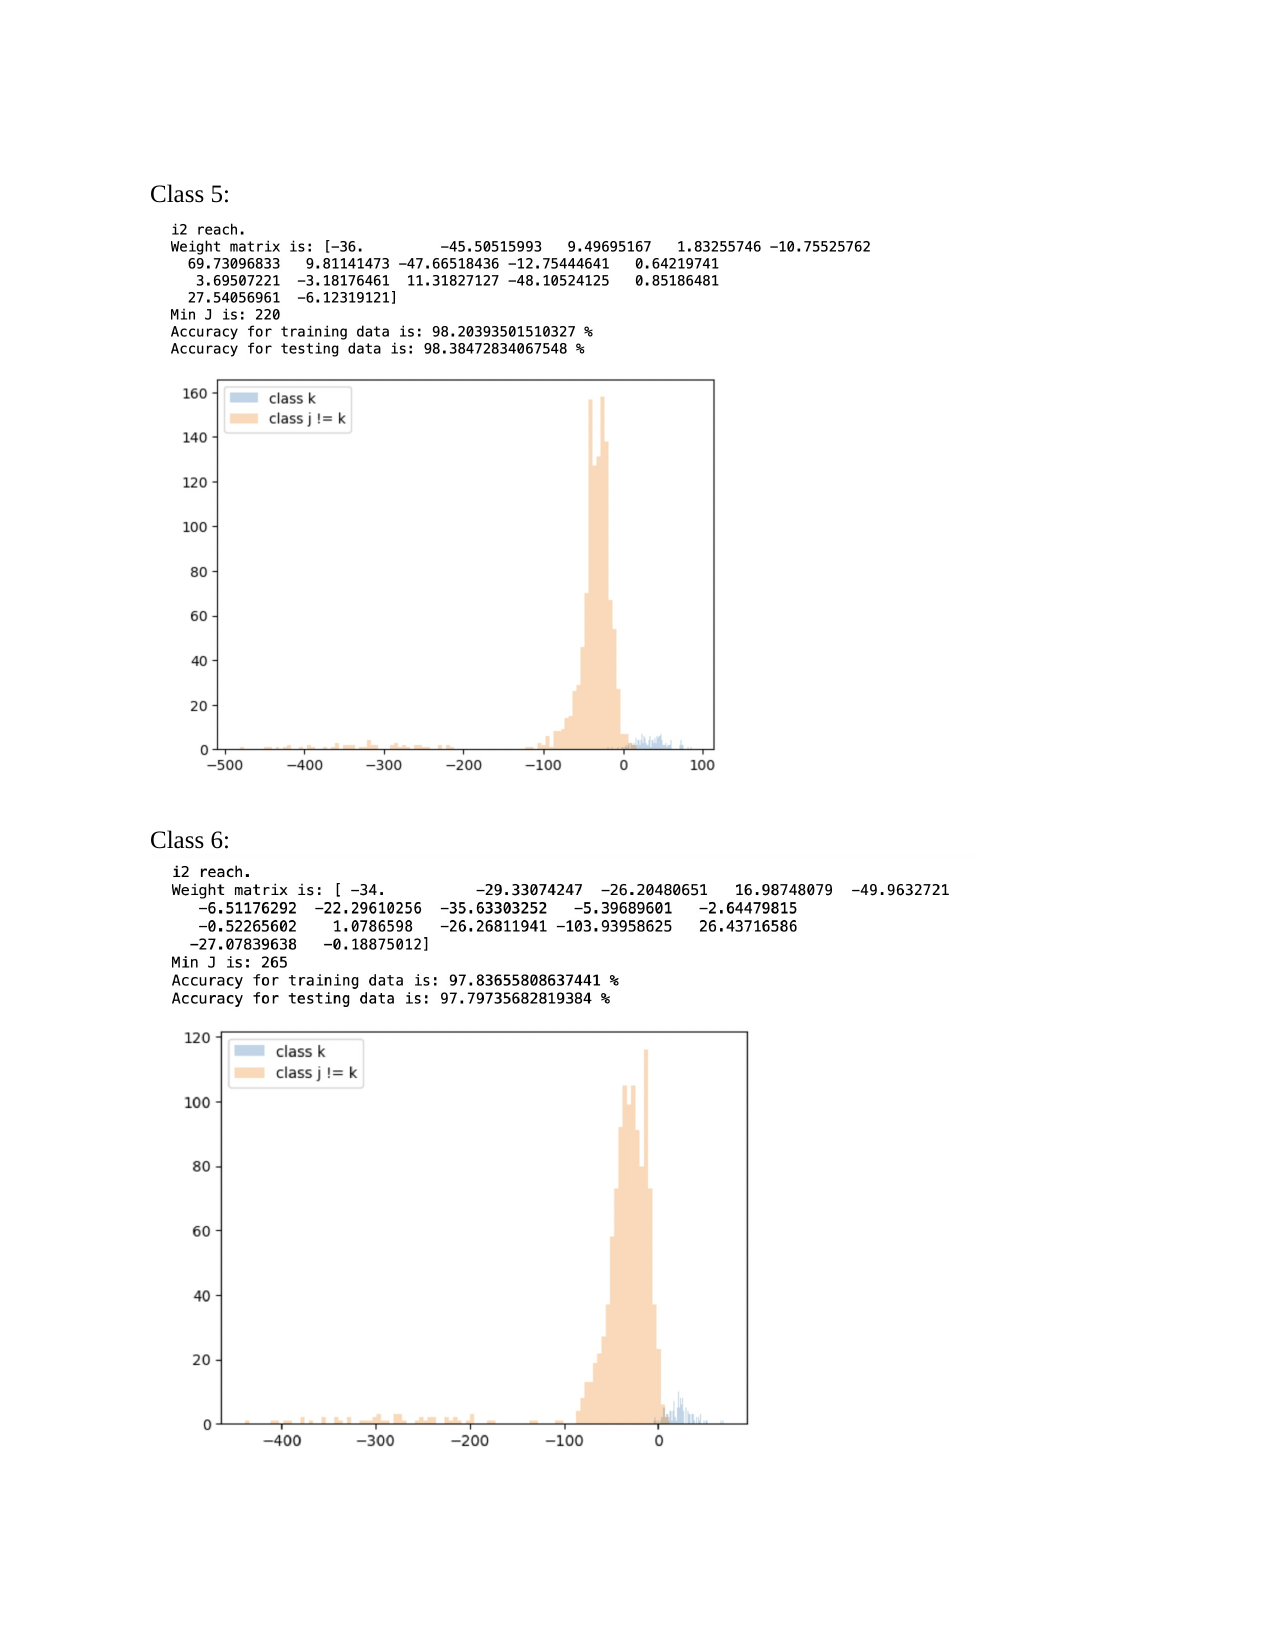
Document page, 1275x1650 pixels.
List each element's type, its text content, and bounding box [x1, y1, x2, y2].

picture [150, 854, 974, 1478]
text Class 6: [150, 825, 1125, 854]
picture [150, 207, 901, 797]
text Class 5: [150, 179, 1125, 207]
